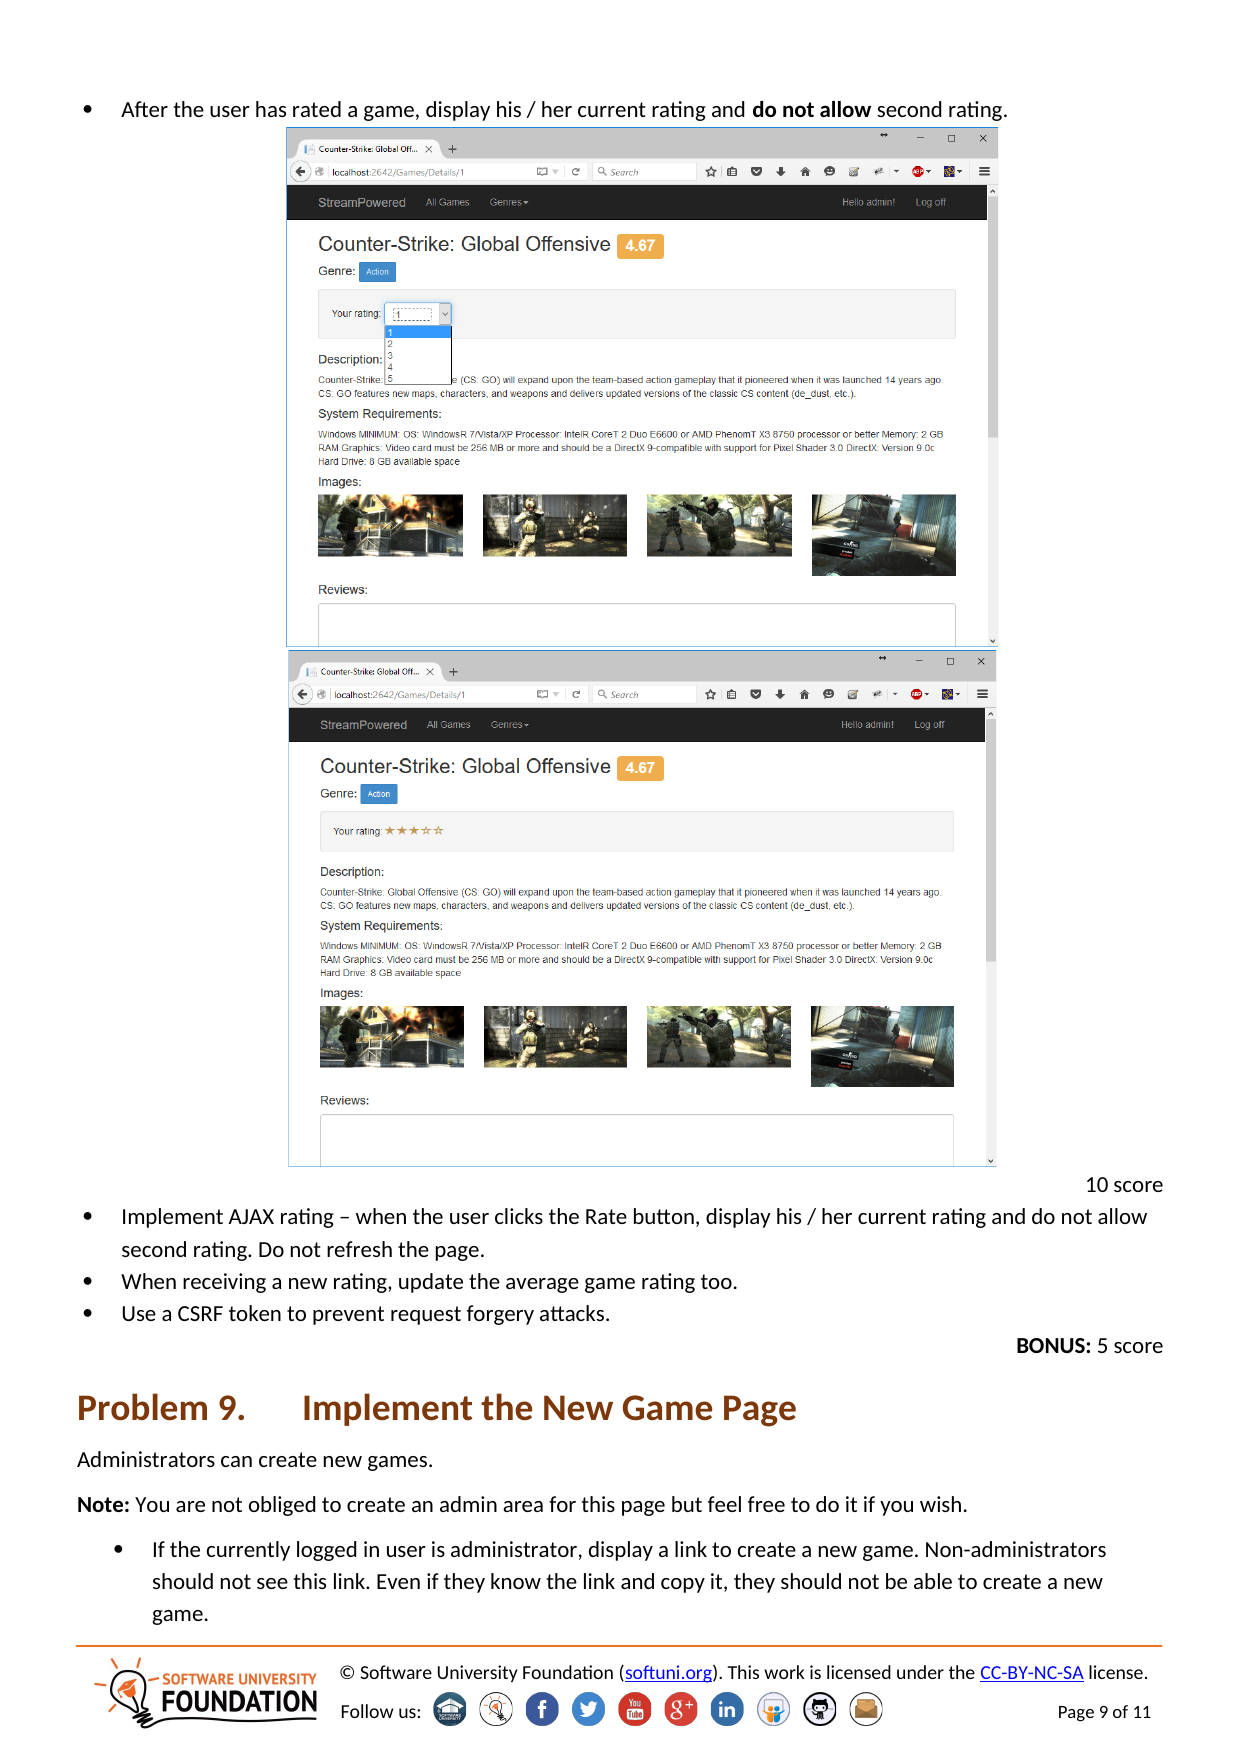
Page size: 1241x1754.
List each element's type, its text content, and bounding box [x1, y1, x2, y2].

picture [288, 650, 997, 1167]
picture [803, 1692, 837, 1726]
list Implement AJAX rating – when the user clicks the Rate button, display his / her current rating and do not allow second rating. Do not refresh the page. [84, 1202, 1163, 1263]
subtitle Implement the New Game Page [77, 1384, 1163, 1430]
list When receiving a new rating, update the average game rating too. [84, 1267, 1163, 1295]
list After the user has rated a game, display his / her current rating and do not allow second rating. [84, 95, 1163, 123]
list Use a CSRF token to prevent request forgery attacks. [84, 1299, 1163, 1327]
text Note: You are not obliged to create an admin area for this page but feel free to do it if you wish. [77, 1490, 1163, 1518]
picture [849, 1692, 883, 1726]
picture [618, 1692, 652, 1726]
picture [664, 1692, 698, 1726]
picture [93, 1656, 317, 1729]
picture [433, 1692, 467, 1726]
list BONUS: 5 score [121, 1331, 1163, 1359]
picture [286, 127, 999, 647]
text Administrators can create new games. [77, 1445, 1163, 1473]
picture [757, 1692, 790, 1726]
picture [479, 1692, 513, 1726]
picture [525, 1692, 559, 1726]
list 10 score [121, 1170, 1163, 1198]
picture [572, 1692, 605, 1726]
list If the currently logged in user is administrator, display a link to create a new game. Non-administrators should not see this link. Even if they know the link and copy it, they should not be able to create a new game. [114, 1535, 1163, 1627]
picture [710, 1692, 744, 1726]
